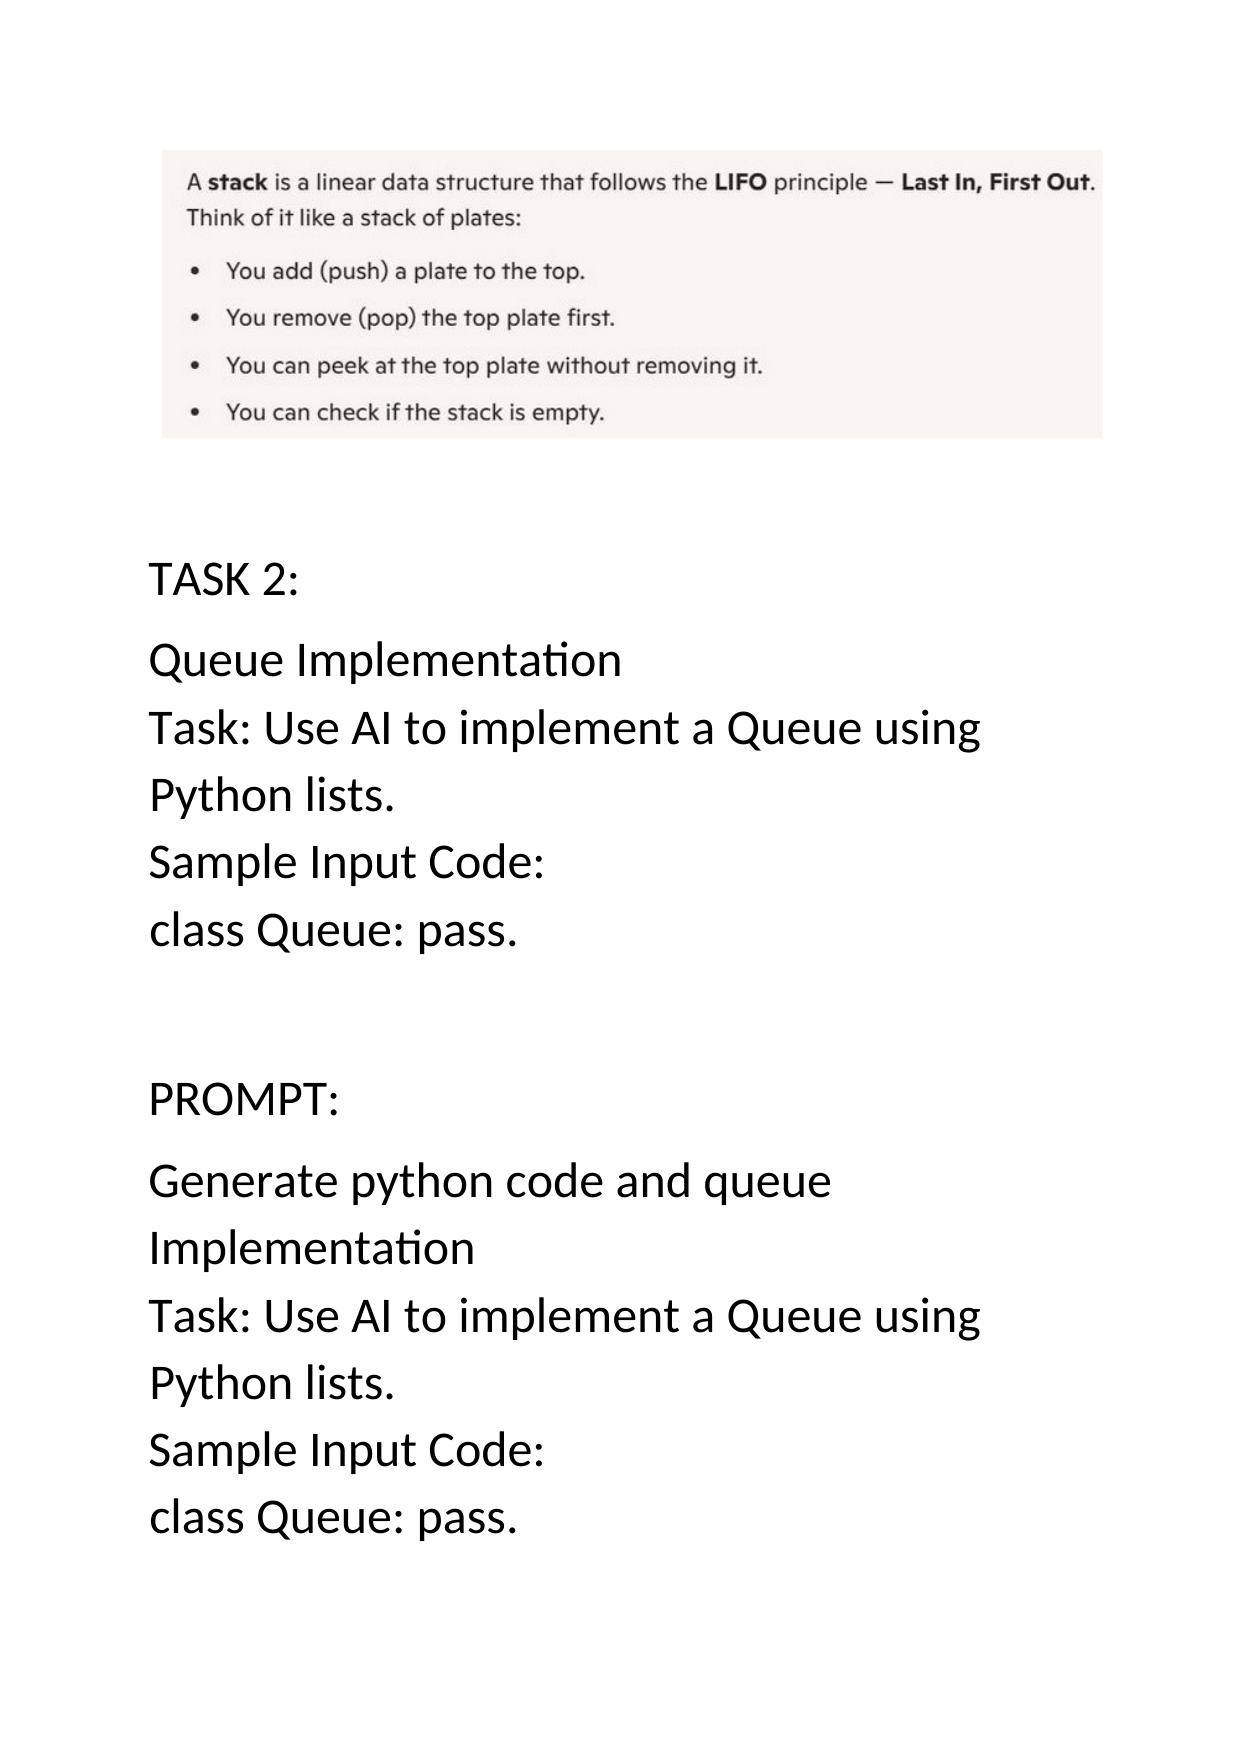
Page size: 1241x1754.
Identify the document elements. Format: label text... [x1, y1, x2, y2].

text Sample Input Code: class Queue: pass. [148, 830, 643, 958]
text TASK 2: [148, 547, 1049, 608]
picture [161, 150, 1103, 438]
text PROMPT: [148, 1067, 1049, 1128]
text Queue Implementation [148, 628, 1049, 689]
text Task: Use AI to implement a Queue using Python lists. [148, 696, 1049, 824]
text Implementation [148, 1216, 1049, 1277]
text Task: Use AI to implement a Queue using Python lists. [148, 1283, 1049, 1412]
text Generate python code and queue [148, 1148, 1049, 1209]
text Sample Input Code: class Queue: pass. [148, 1418, 643, 1546]
